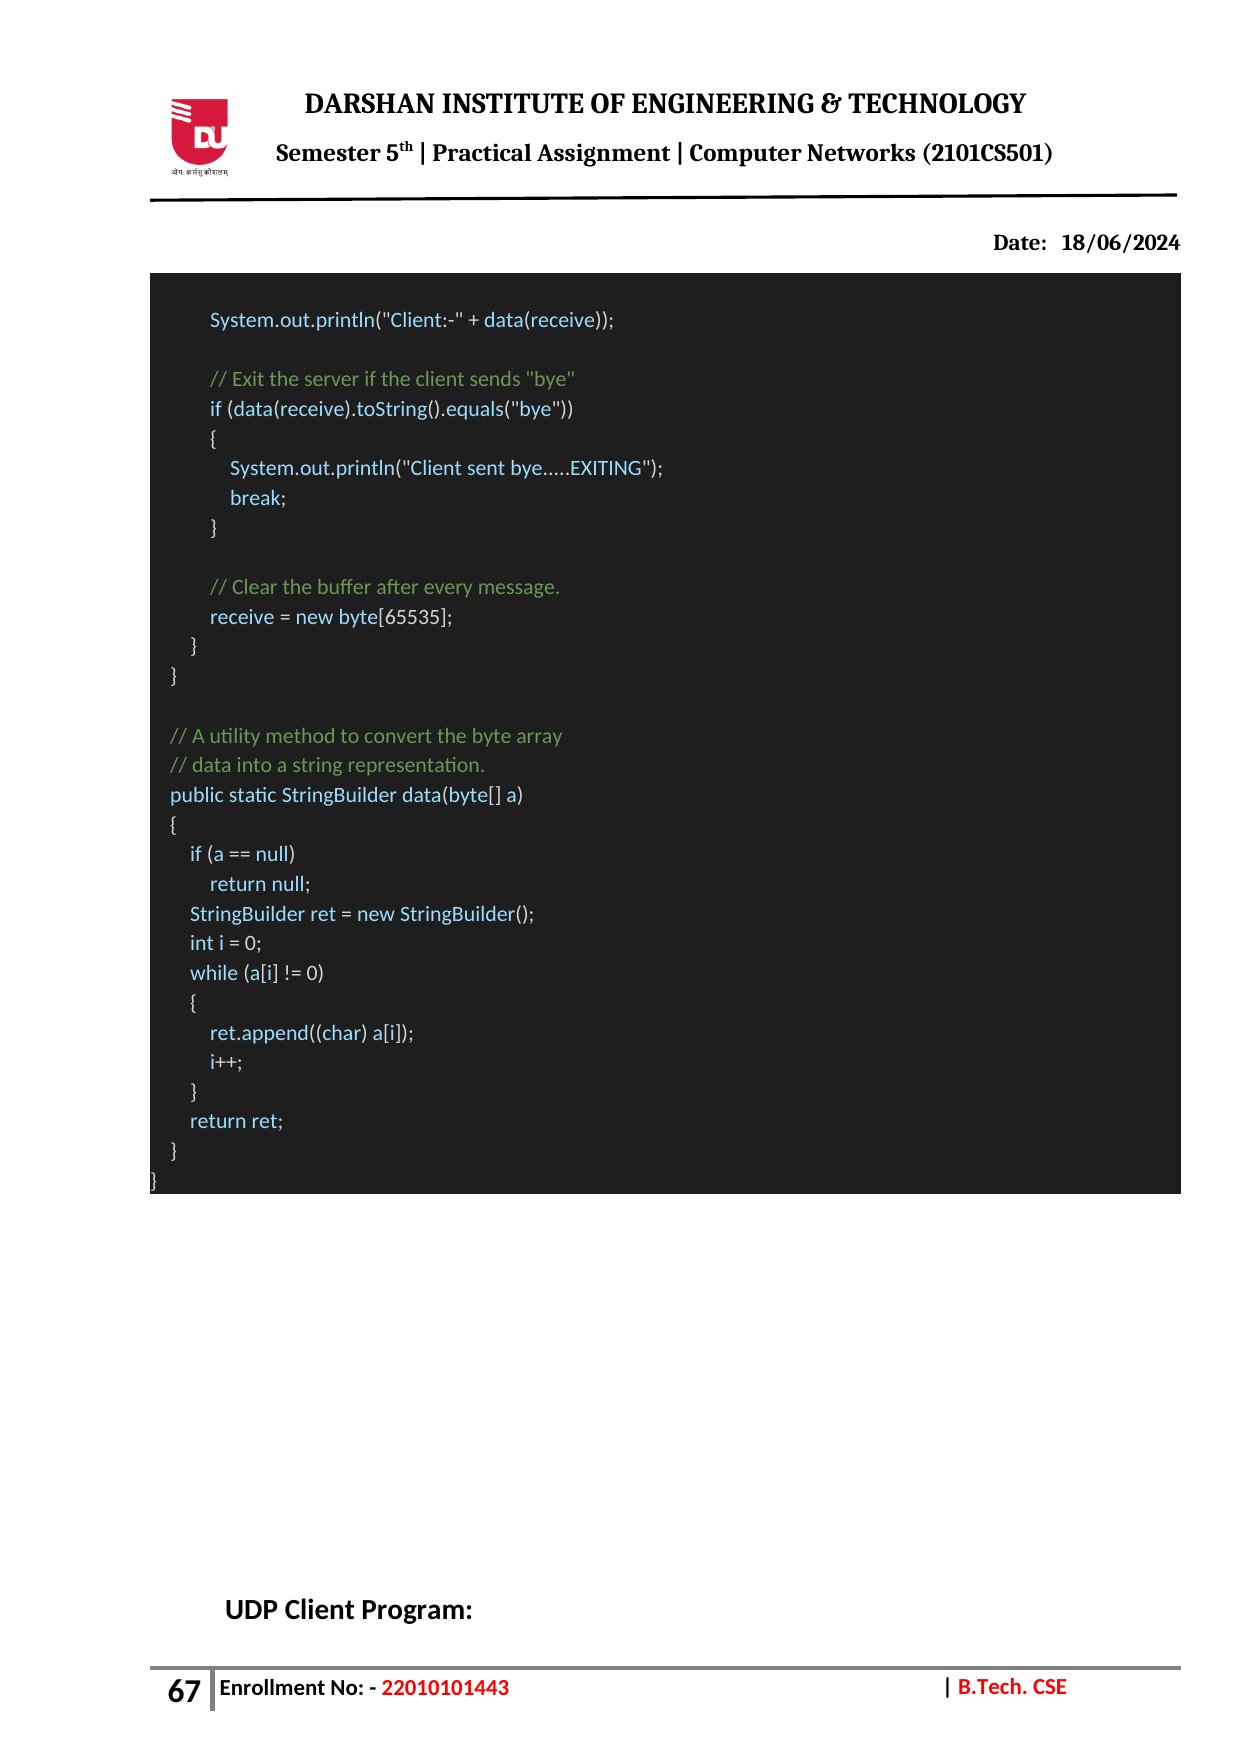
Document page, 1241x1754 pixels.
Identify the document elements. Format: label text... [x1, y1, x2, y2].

text i++; [150, 1045, 1181, 1075]
text } [150, 511, 1181, 541]
text } [150, 1075, 1181, 1105]
text // Exit the server if the client sends "bye" [150, 362, 1181, 392]
text while (a[i] != 0) [150, 956, 1181, 986]
text // data into a string representation. [150, 748, 1181, 778]
text public static StringBuilder data(byte[] a) [150, 778, 1181, 808]
picture [150, 75, 242, 198]
text StringBuilder ret = new StringBuilder(); [150, 897, 1181, 927]
text if (a == null) [150, 837, 1181, 867]
text } [150, 1134, 1181, 1164]
text UDP Client Program: [225, 1591, 1189, 1627]
text { [150, 986, 1181, 1016]
text return null; [150, 867, 1181, 897]
text // A utility method to convert the byte array [150, 719, 1181, 748]
text receive = new byte[65535]; [150, 600, 1181, 630]
text } [150, 1164, 1181, 1194]
text } [150, 630, 1181, 659]
text return ret; [150, 1105, 1181, 1134]
text System.out.println("Client sent bye.....EXITING"); [150, 452, 1181, 481]
text { [150, 808, 1181, 837]
text System.out.println("Client:-" + data(receive)); [150, 303, 1181, 333]
text if (data(receive).toString().equals("bye")) [150, 392, 1181, 422]
text ret.append((char) a[i]); [150, 1016, 1181, 1045]
text break; [150, 481, 1181, 511]
text } [150, 659, 1181, 689]
text int i = 0; [150, 927, 1181, 956]
text { [150, 422, 1181, 452]
text // Clear the buffer after every message. [150, 570, 1181, 600]
